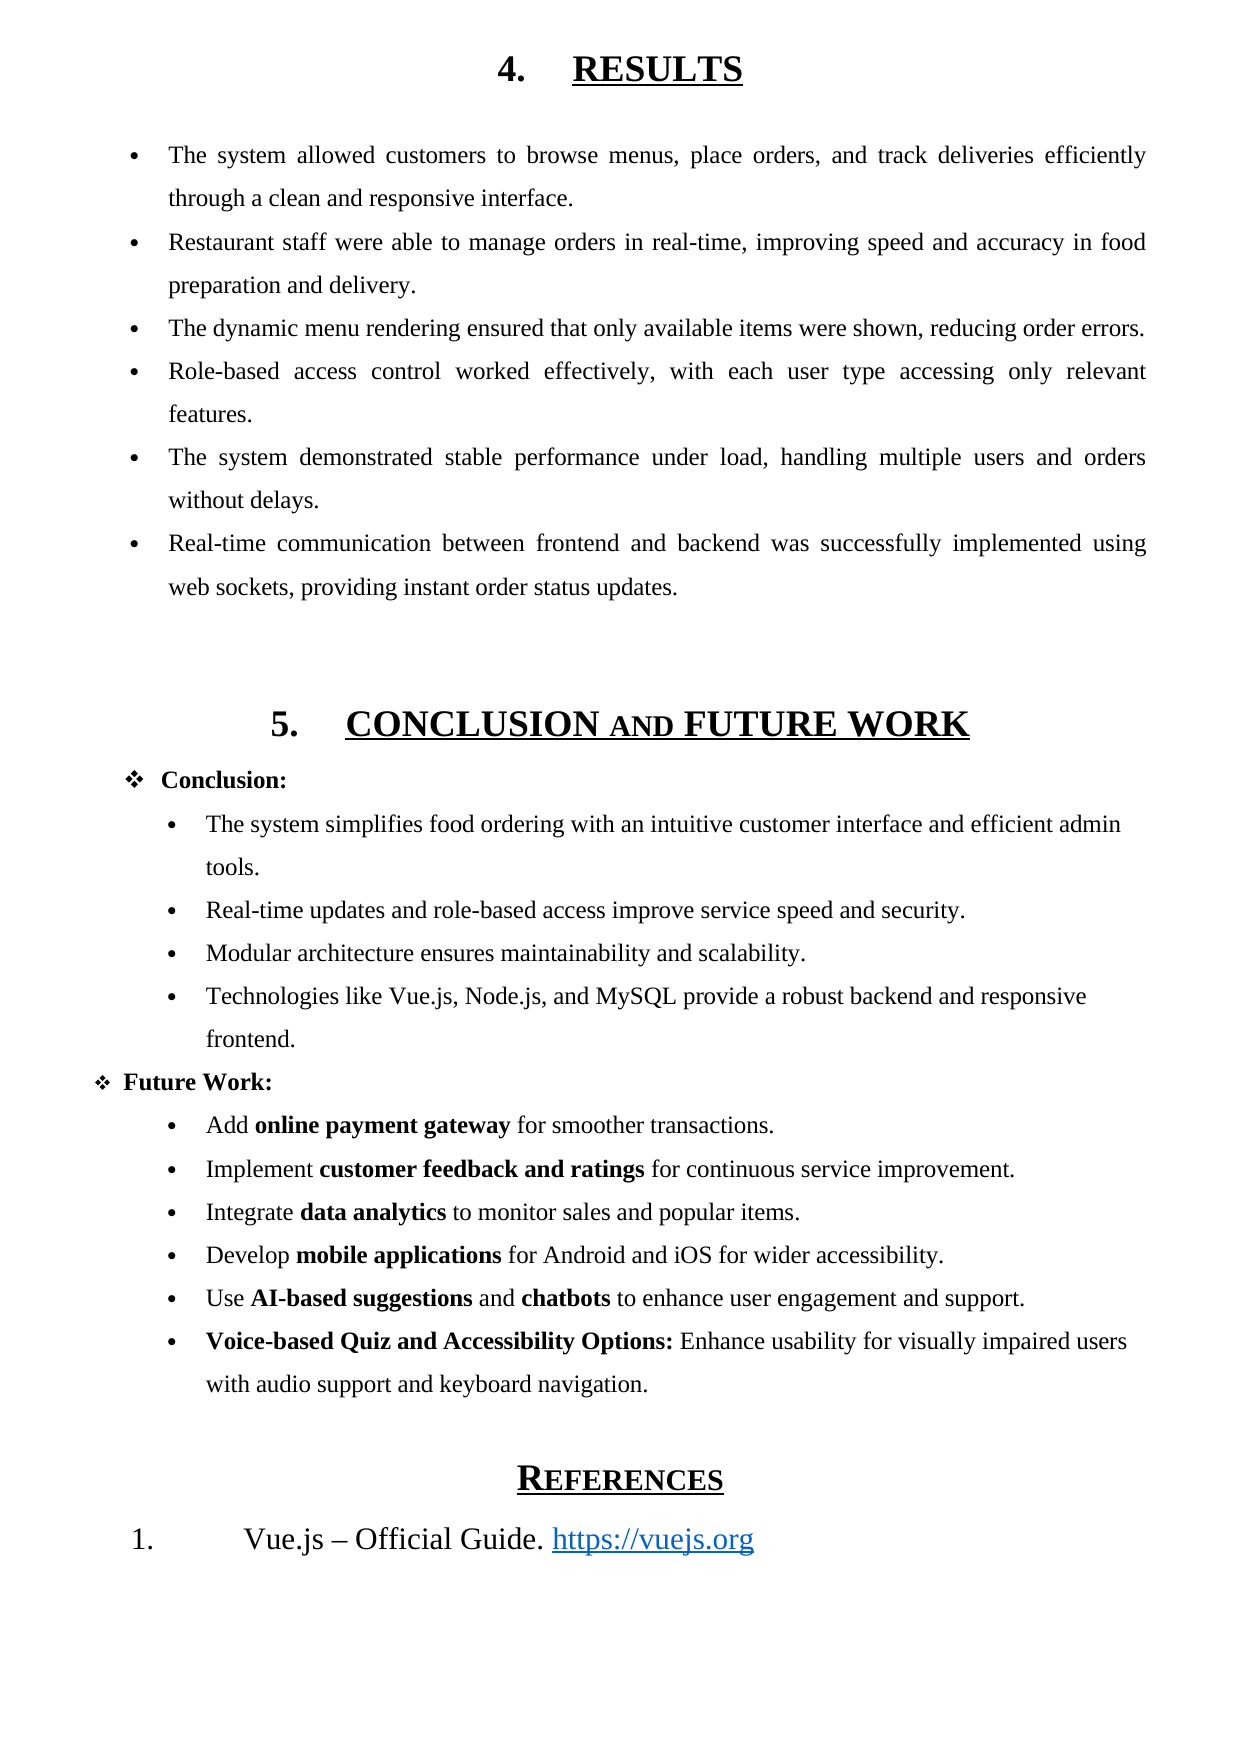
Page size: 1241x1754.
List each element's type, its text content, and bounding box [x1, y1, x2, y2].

list Real-time communication between frontend and backend was successfully implemented using web sockets, providing instant order status updates. [131, 528, 1147, 600]
list Vue.js – Official Guide. https://vuejs.org [131, 1520, 1147, 1556]
list Technologies like Vue.js, Node.js, and MySQL provide a robust backend and responsive frontend. [168, 981, 1147, 1053]
list The system allowed customers to browse menus, place orders, and track deliveries efficiently through a clean and responsive interface. [131, 140, 1147, 212]
list Voice-based Quiz and Accessibility Options: Enhance usability for visually impaired users with audio support and keyboard navigation. [168, 1326, 1147, 1398]
list Modular architecture ensures maintainability and scalability. [168, 938, 1147, 967]
list Conclusion: [123, 766, 1147, 794]
list Integrate data analytics to monitor sales and popular items. [168, 1197, 1147, 1226]
list Use AI-based suggestions and chatbots to enhance user engagement and support. [168, 1283, 1147, 1312]
list Real-time updates and role-based access improve service speed and security. [168, 895, 1147, 924]
list Restaurant staff were able to manage orders in real-time, improving speed and accuracy in food preparation and delivery. [131, 227, 1147, 298]
list Implement customer feedback and ratings for continuous service improvement. [168, 1154, 1147, 1182]
list The dynamic menu rendering ensured that only available items were shown, reducing order errors. [131, 313, 1147, 342]
list Add online payment gateway for smoother transactions. [168, 1111, 1147, 1139]
list Future Work: [93, 1067, 1147, 1096]
subtitle CONCLUSION and FUTURE WORK [93, 701, 1147, 744]
list Role-based access control worked effectively, with each user type accessing only relevant features. [131, 356, 1147, 428]
list The system demonstrated stable performance under load, handling multiple users and orders without delays. [131, 442, 1147, 514]
subtitle RESULTS [93, 47, 1147, 90]
list Develop mobile applications for Android and iOS for wider accessibility. [168, 1240, 1147, 1269]
list The system simplifies food ordering with an intuitive customer interface and efficient admin tools. [168, 809, 1147, 881]
subtitle References [93, 1456, 1147, 1499]
